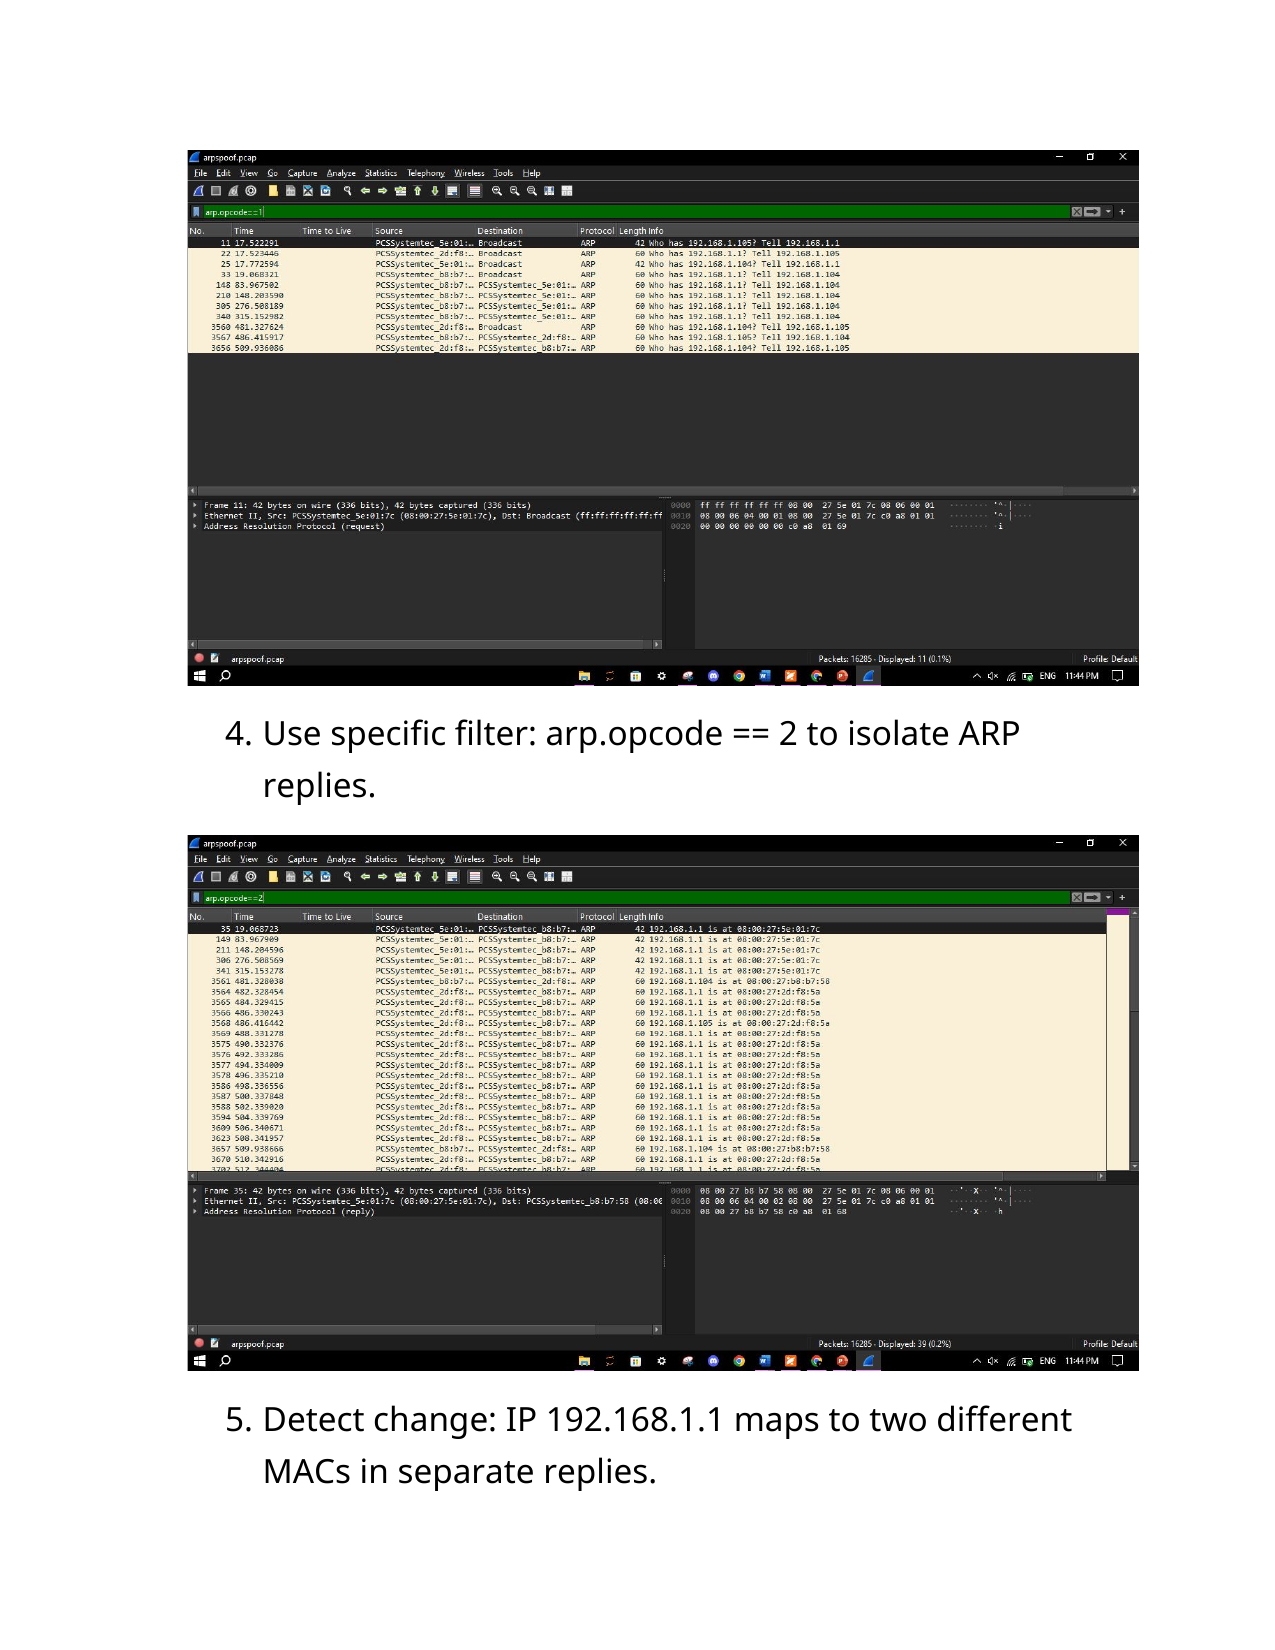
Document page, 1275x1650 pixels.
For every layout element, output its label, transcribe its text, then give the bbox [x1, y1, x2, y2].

list Use specific filter: arp.opcode == 2 to isolate ARP replies. [225, 710, 1087, 808]
picture [187, 150, 1139, 686]
picture [187, 835, 1139, 1371]
list Detect change: IP 192.168.1.1 maps to two different MACs in separate replies. [225, 1395, 1087, 1493]
